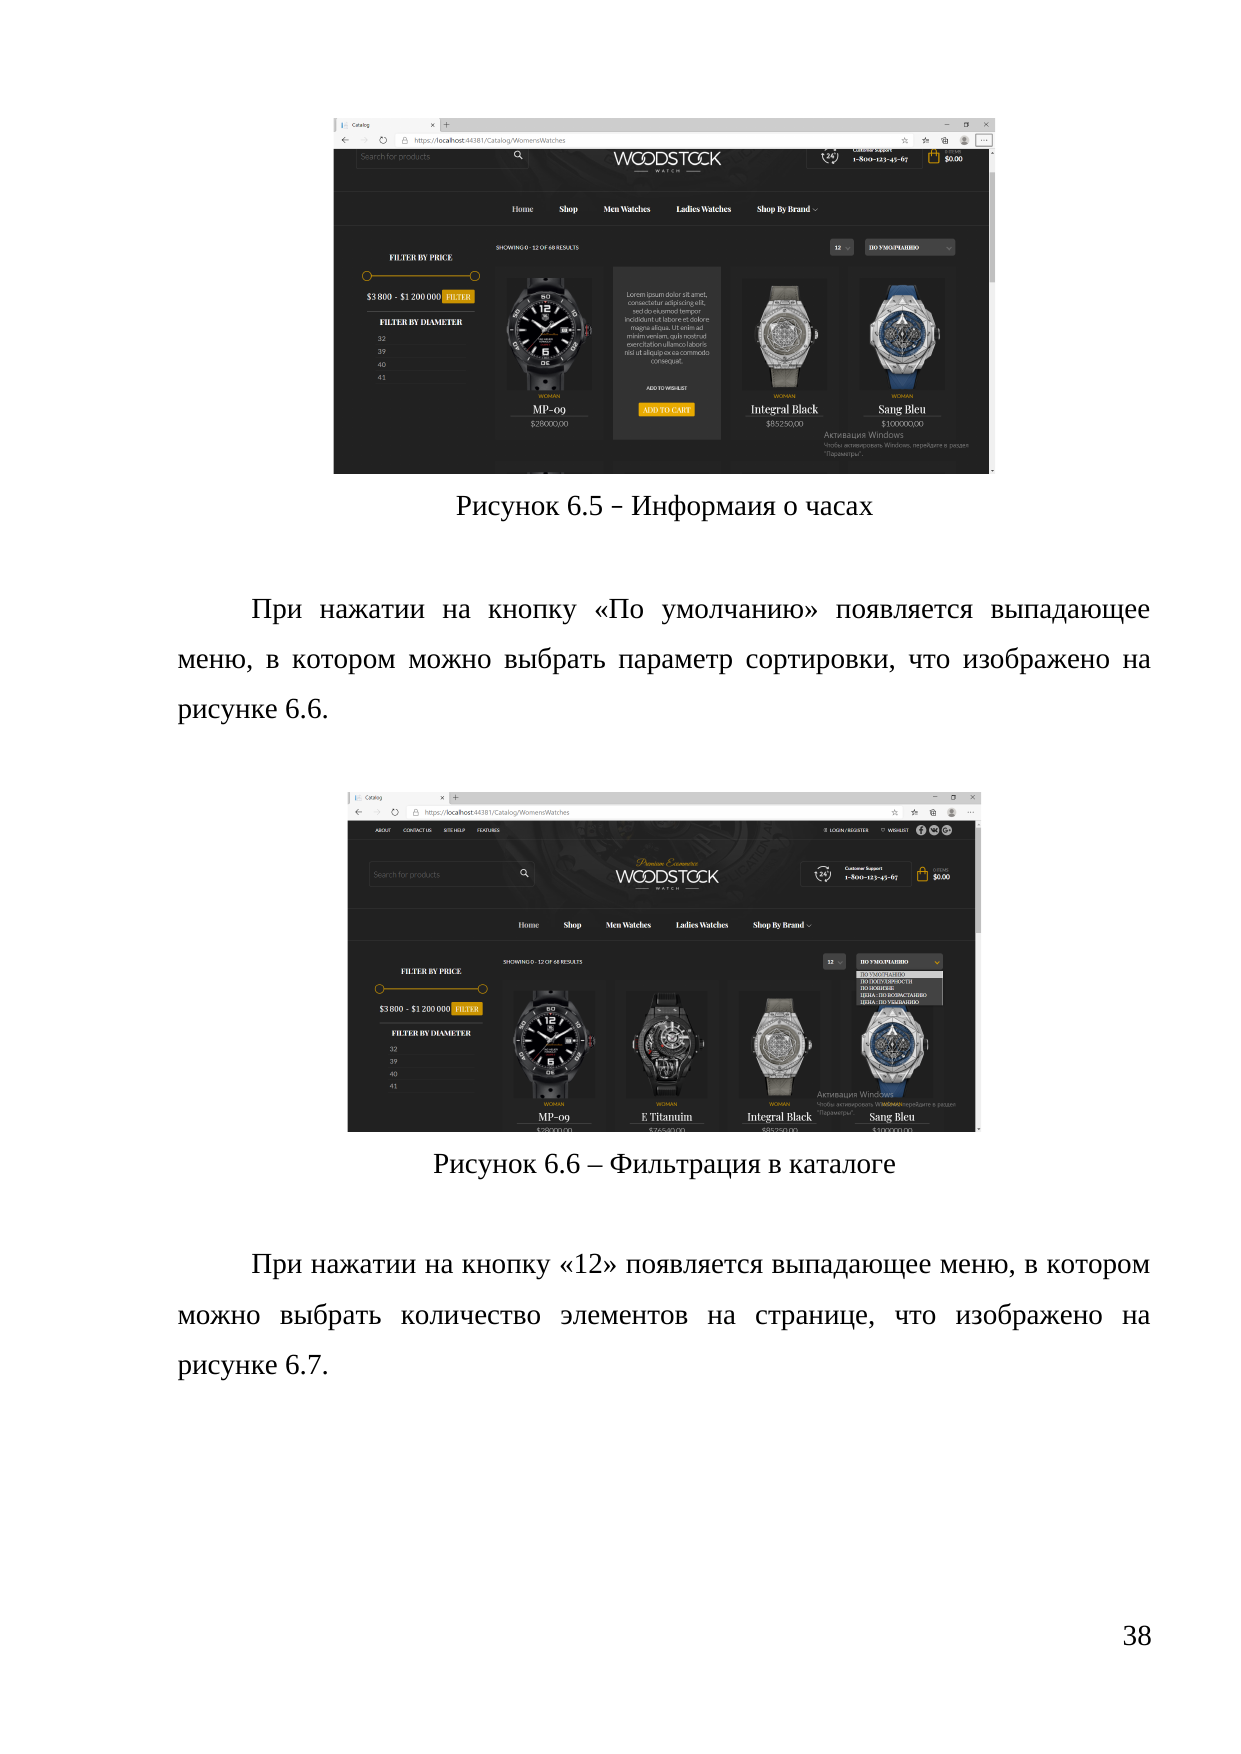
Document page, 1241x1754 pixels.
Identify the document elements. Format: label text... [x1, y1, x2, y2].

picture [333, 118, 996, 474]
list Рисунок 6.6 – Фильтрация в каталоге [177, 1146, 1152, 1179]
list Рисунок 6.5 – Информаия о часах [177, 487, 1152, 523]
list При нажатии на кнопку «По умолчанию» появляется выпадающее меню, в котором можно выбрать параметр сортировки, что изображено на рисунке 6.6. [177, 591, 1152, 725]
list При нажатии на кнопку «12» появляется выпадающее меню, в котором можно выбрать количество элементов на странице, что изображено на рисунке 6.7. [177, 1247, 1152, 1381]
picture [347, 792, 982, 1132]
